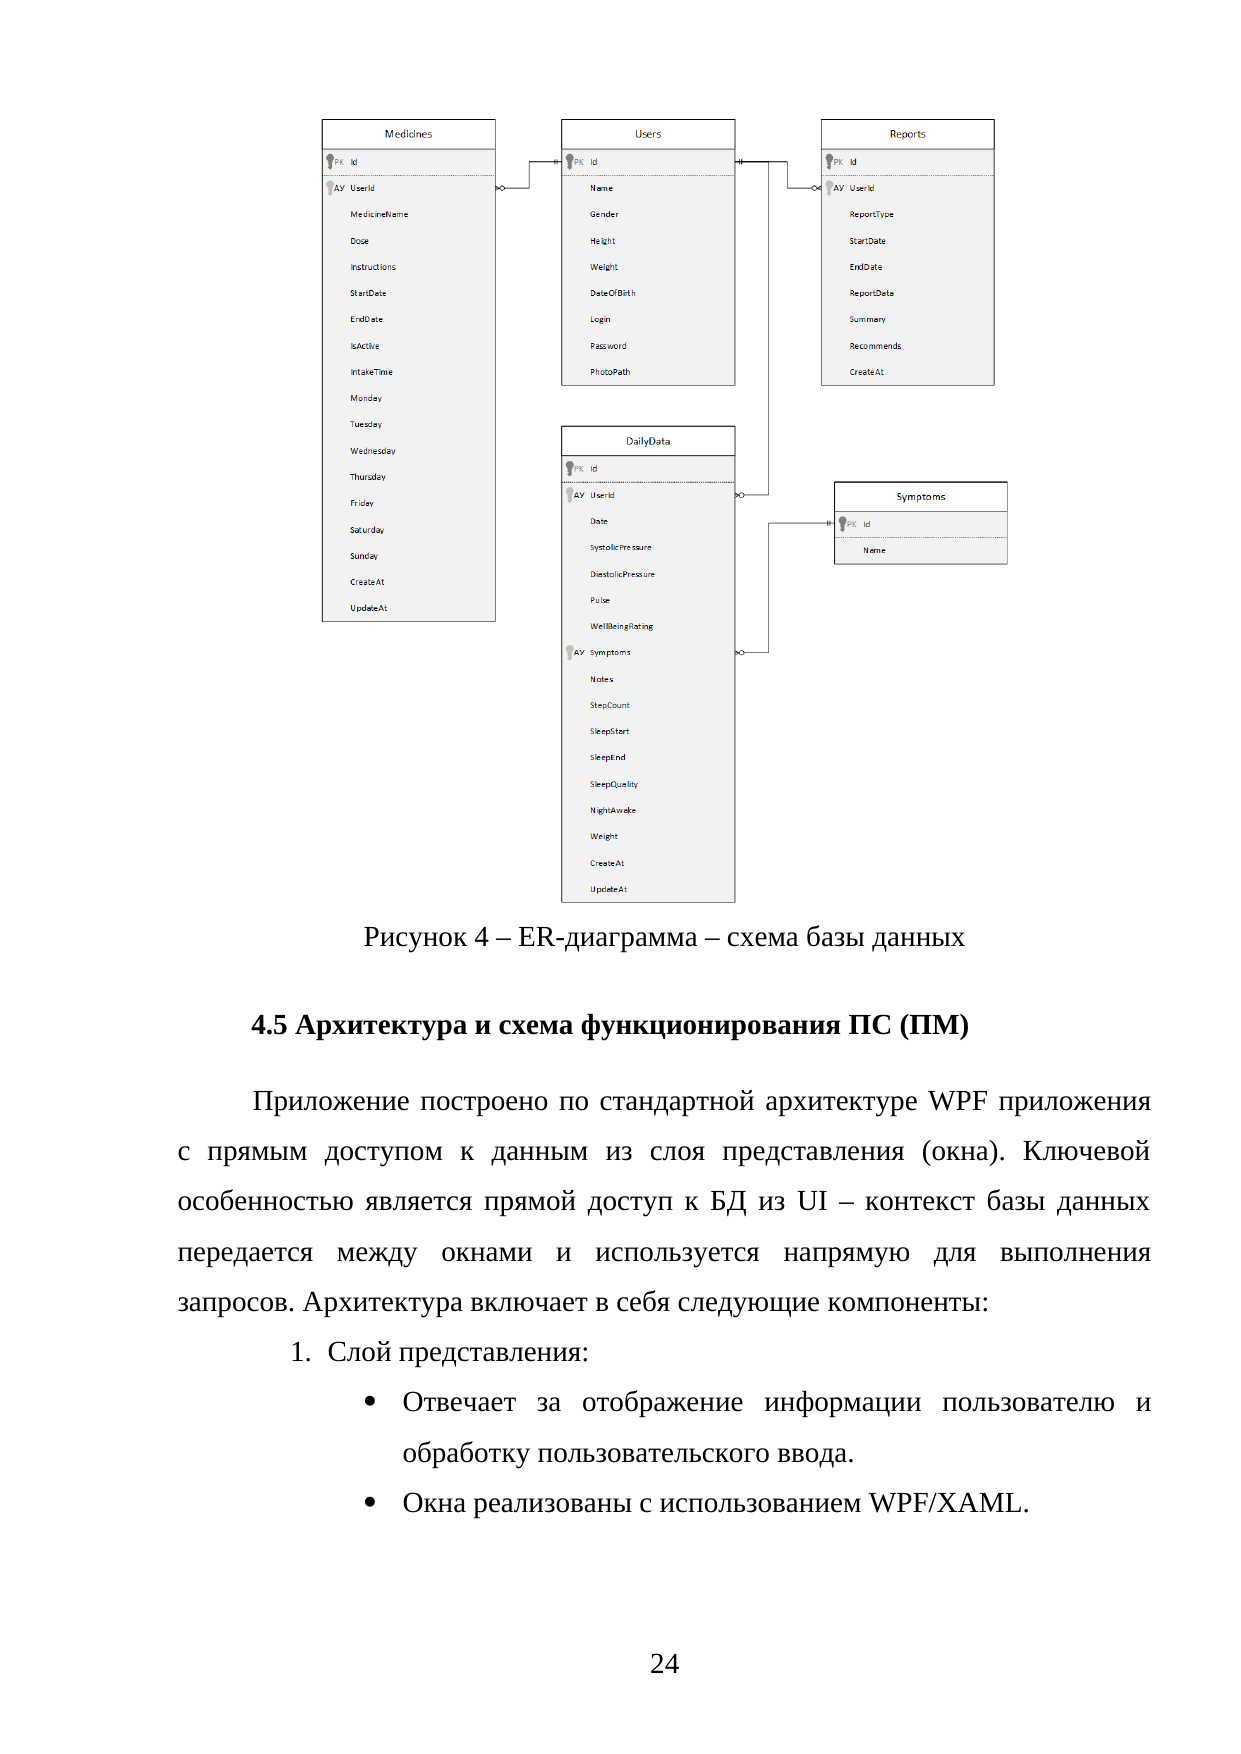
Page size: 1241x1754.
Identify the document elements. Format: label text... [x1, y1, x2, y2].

picture [321, 118, 1008, 903]
text Приложение построено по стандартной архитектуре WPF приложения с прямым доступом к данным из слоя представления (окна). Ключевой особенностью является прямой доступ к БД из UI – контекст базы данных передается между окнами и используется напрямую для выполнения запросов. Архитектура включает в себя следующие компоненты: [177, 1083, 1152, 1317]
list Окна реализованы с использованием WPF/XAML. [365, 1485, 1152, 1519]
text Рисунок 4 – ER-диаграмма – схема базы данных [177, 919, 1152, 953]
subtitle 4.5 Архитектура и схема функционирования ПС (ПМ) [177, 1007, 1152, 1041]
list Отвечает за отображение информации пользователю и обработку пользовательского ввода. [365, 1384, 1152, 1468]
list Слой представления: [290, 1334, 1152, 1368]
